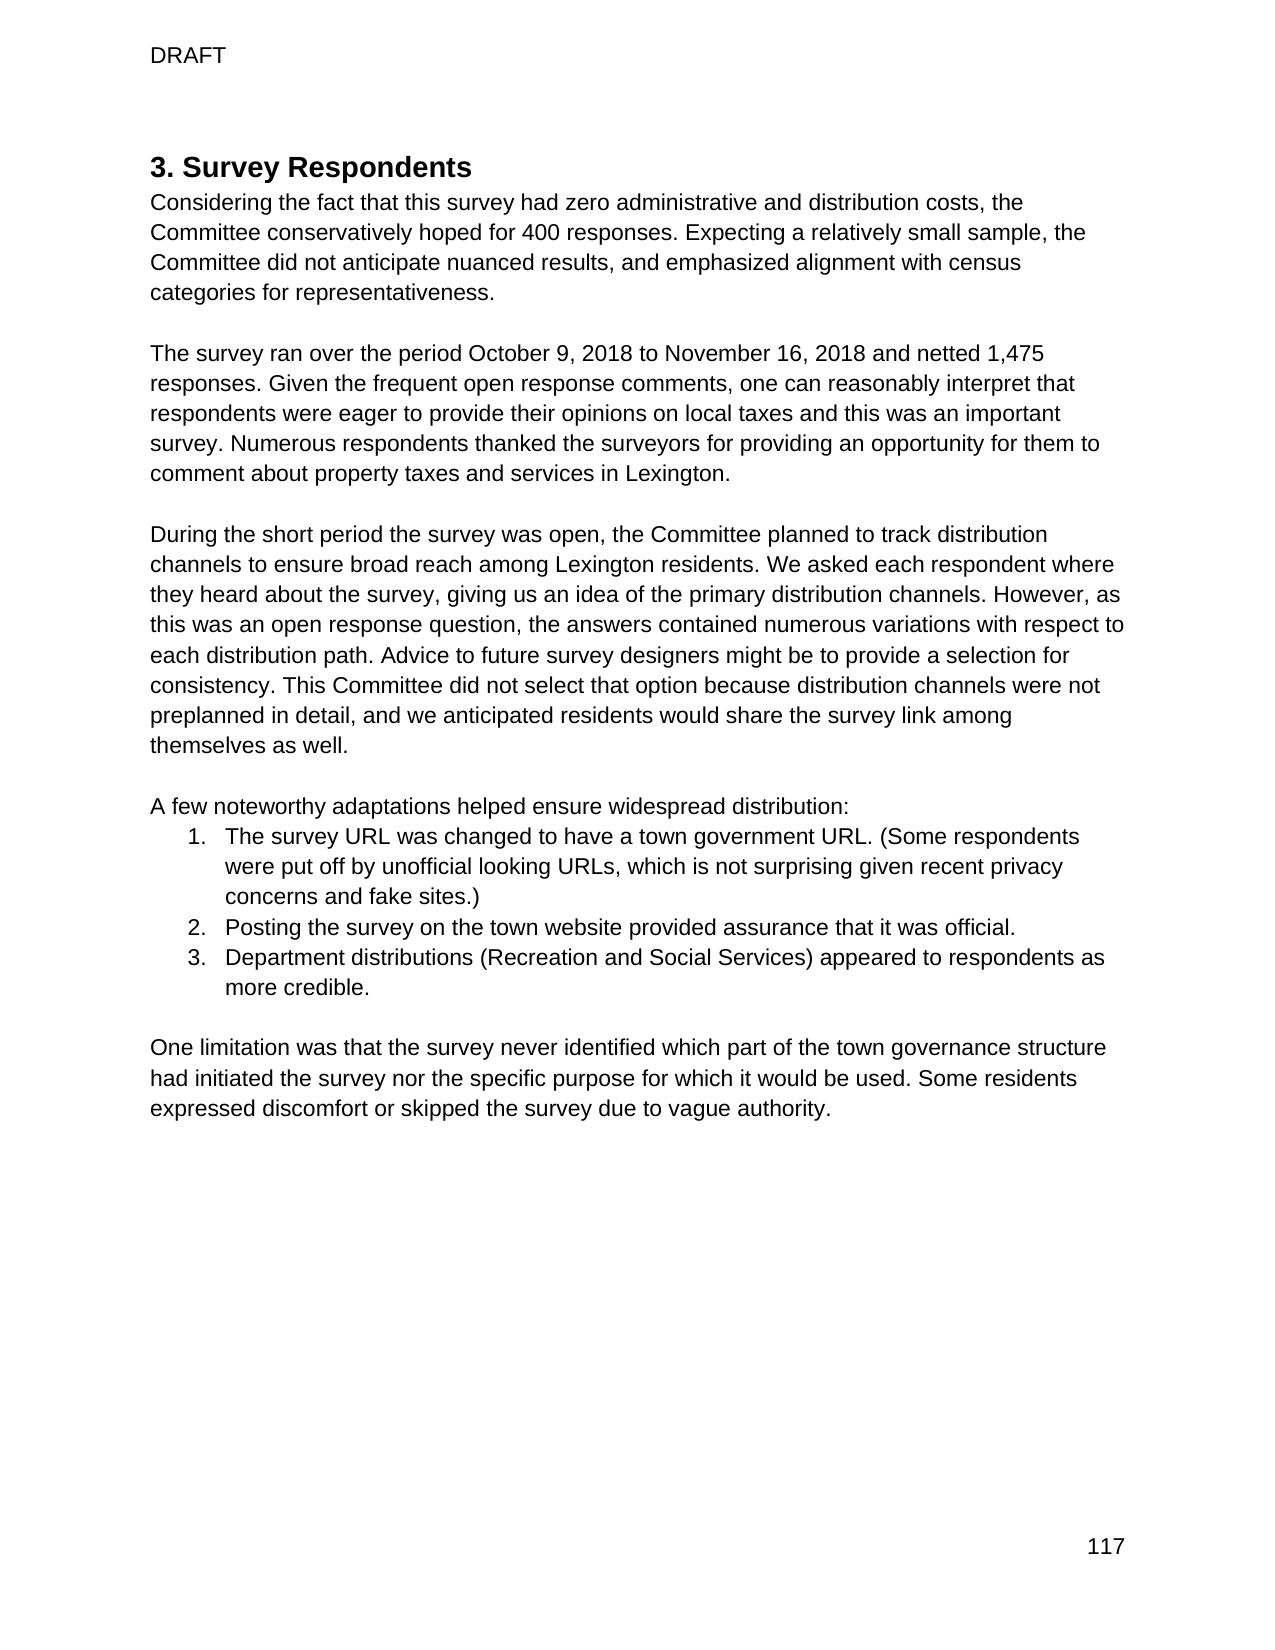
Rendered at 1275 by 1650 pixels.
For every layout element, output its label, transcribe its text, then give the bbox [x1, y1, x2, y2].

text The survey ran over the period October 9, 2018 to November 16, 2018 and netted 1,475 responses. Given the frequent open response comments, one can reasonably interpret that respondents were eager to provide their opinions on local taxes and this was an important survey. Numerous respondents thanked the surveyors for providing an opportunity for them to comment about property taxes and services in Lexington. [150, 339, 1125, 487]
text During the short period the survey was open, the Committee planned to track distribution channels to ensure broad reach among Lexington residents. We asked each respondent where they heard about the survey, giving us an idea of the primary distribution channels. However, as this was an open response question, the answers contained numerous variations with respect to each distribution path. Advice to future survey designers might be to provide a selection for consistency. This Committee did not select that option because distribution channels were not preplanned in detail, and we anticipated residents would share the survey link among themselves as well. [150, 521, 1125, 759]
subtitle 3. Survey Respondents [150, 150, 1125, 183]
text A few noteworthy adaptations helped ensure widespread distribution: [150, 793, 1125, 819]
list Department distributions (Recreation and Social Services) appeared to respondents as more credible. [187, 944, 1125, 1000]
text One limitation was that the survey never identified which part of the town governance structure had initiated the survey nor the specific purpose for which it would be used. Some residents expressed discomfort or skipped the survey due to vague authority. [150, 1034, 1125, 1121]
list The survey URL was changed to have a town government URL. (Some respondents were put off by unofficial looking URLs, which is not surprising given recent privacy concerns and fake sites.) [187, 823, 1125, 910]
text Considering the fact that this survey had zero administrative and distribution costs, the Committee conservatively hoped for 400 responses. Expecting a relatively small sample, the Committee did not anticipate nuanced results, and emphasized alignment with census categories for representativeness. [150, 188, 1125, 306]
list Posting the survey on the town website provided assurance that it was official. [187, 913, 1125, 940]
